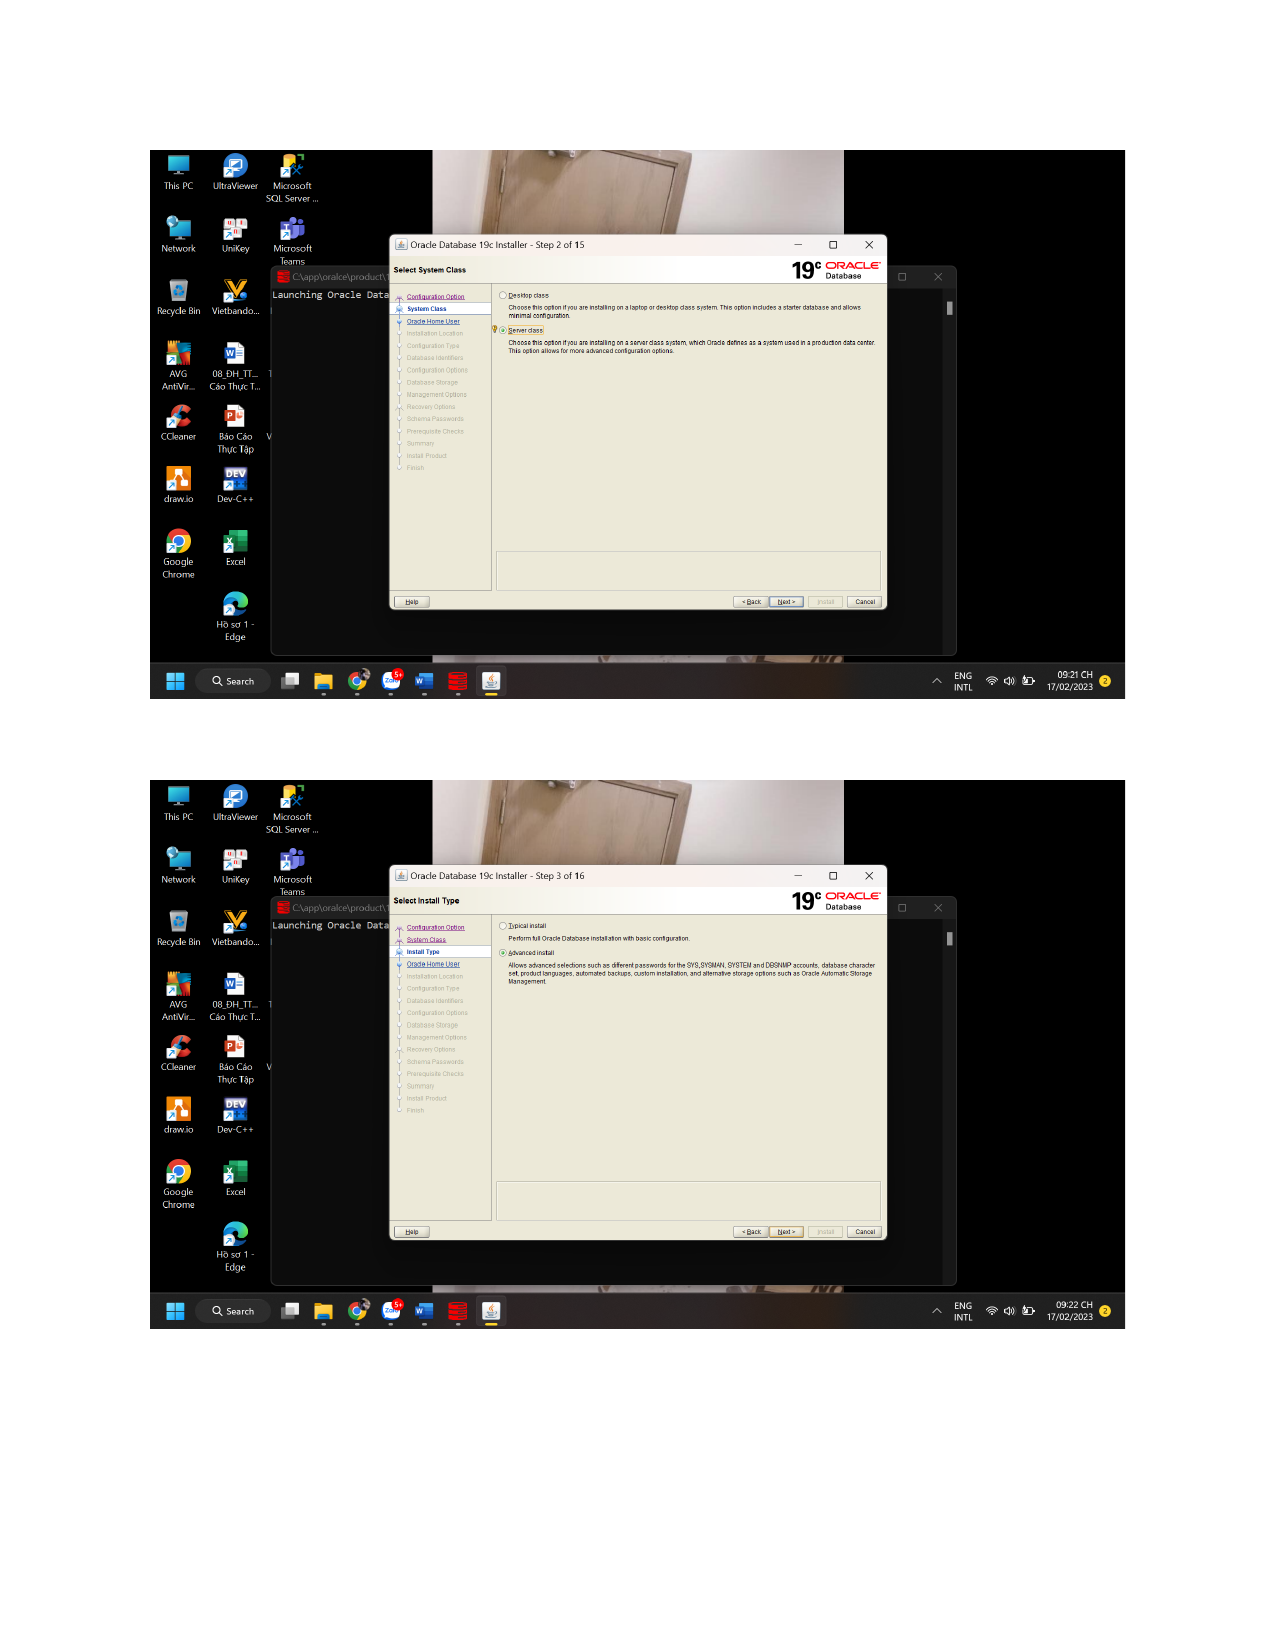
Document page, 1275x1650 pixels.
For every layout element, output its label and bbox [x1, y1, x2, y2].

picture [150, 780, 1125, 1329]
picture [150, 150, 1125, 699]
